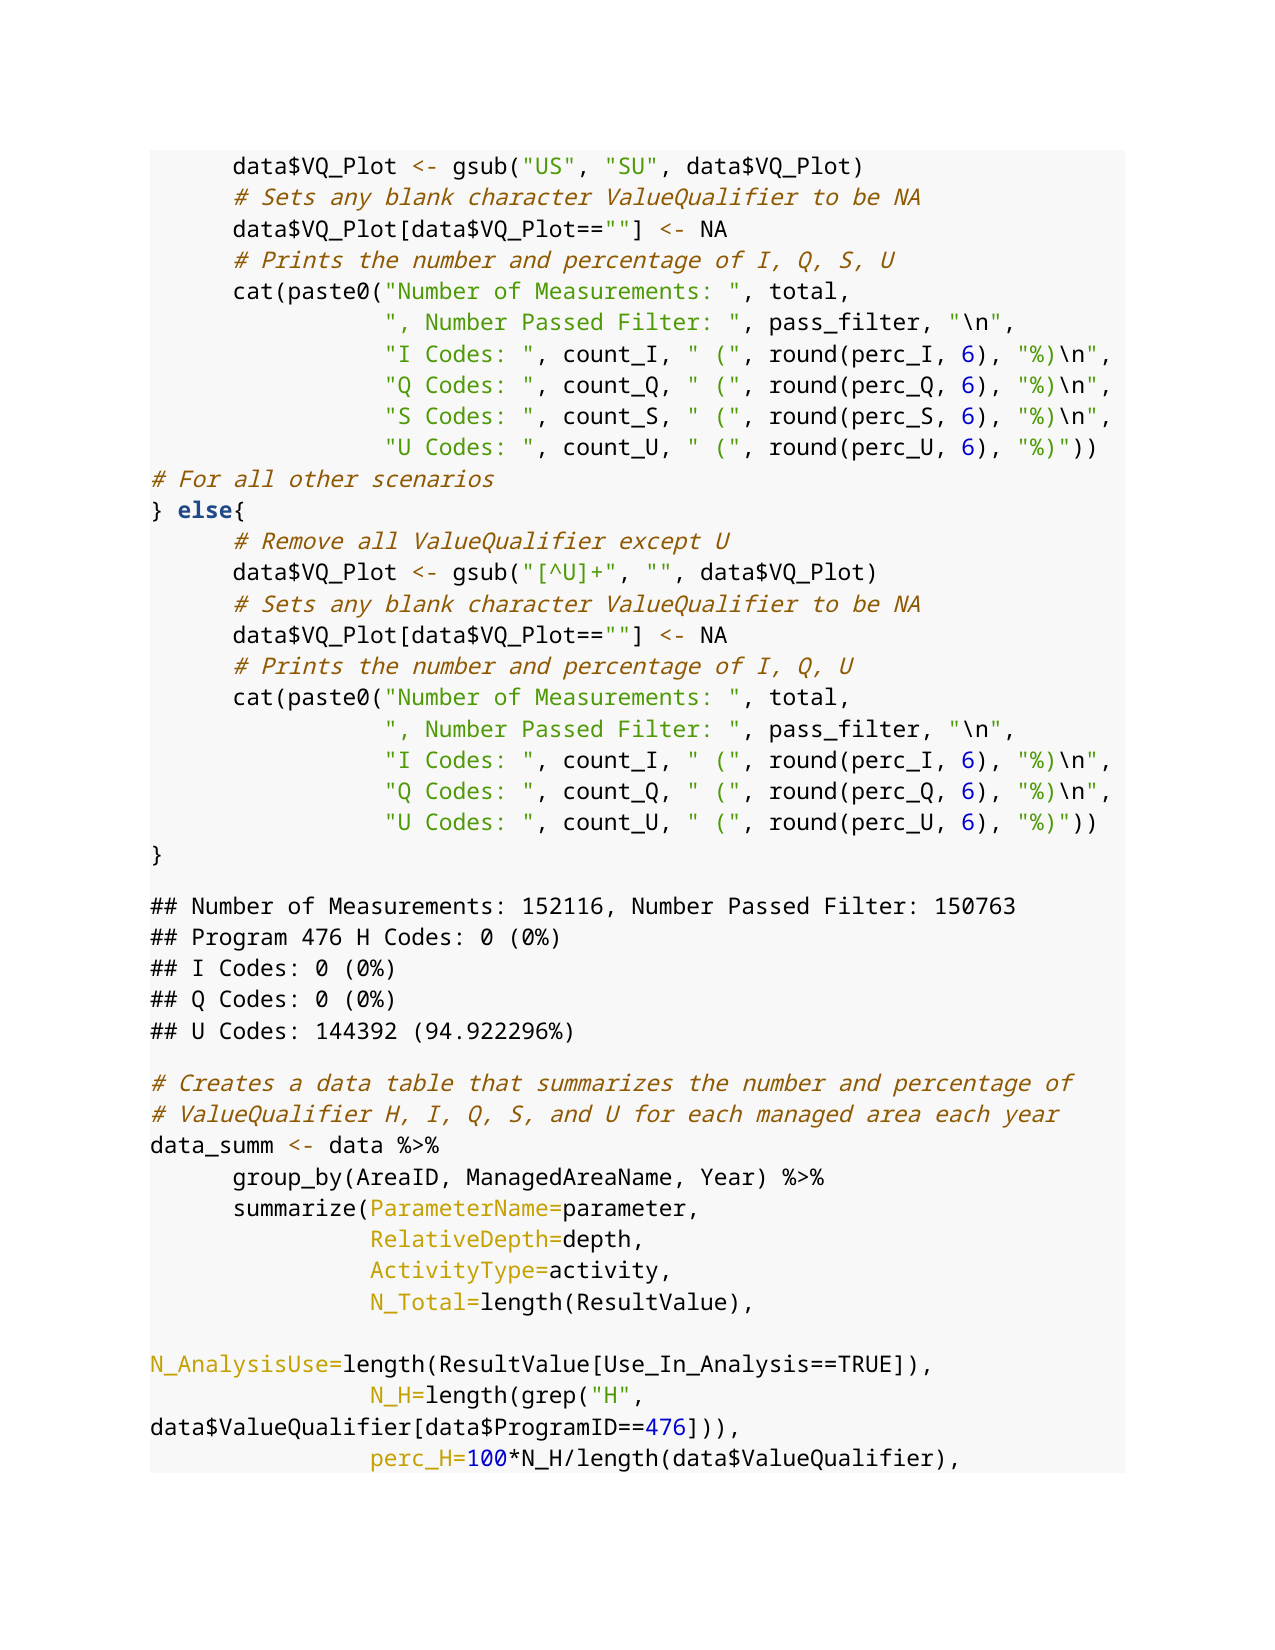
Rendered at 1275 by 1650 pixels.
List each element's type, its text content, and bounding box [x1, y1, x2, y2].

text ## Number of Measurements: 152116, Number Passed Filter: 150763 ## Program 476 H Codes: 0 (0%) ## I Codes: 0 (0%) ## Q Codes: 0 (0%) ## U Codes: 144392 (94.922296%) [150, 889, 1125, 1046]
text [150, 1067, 1125, 1473]
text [150, 150, 1125, 869]
